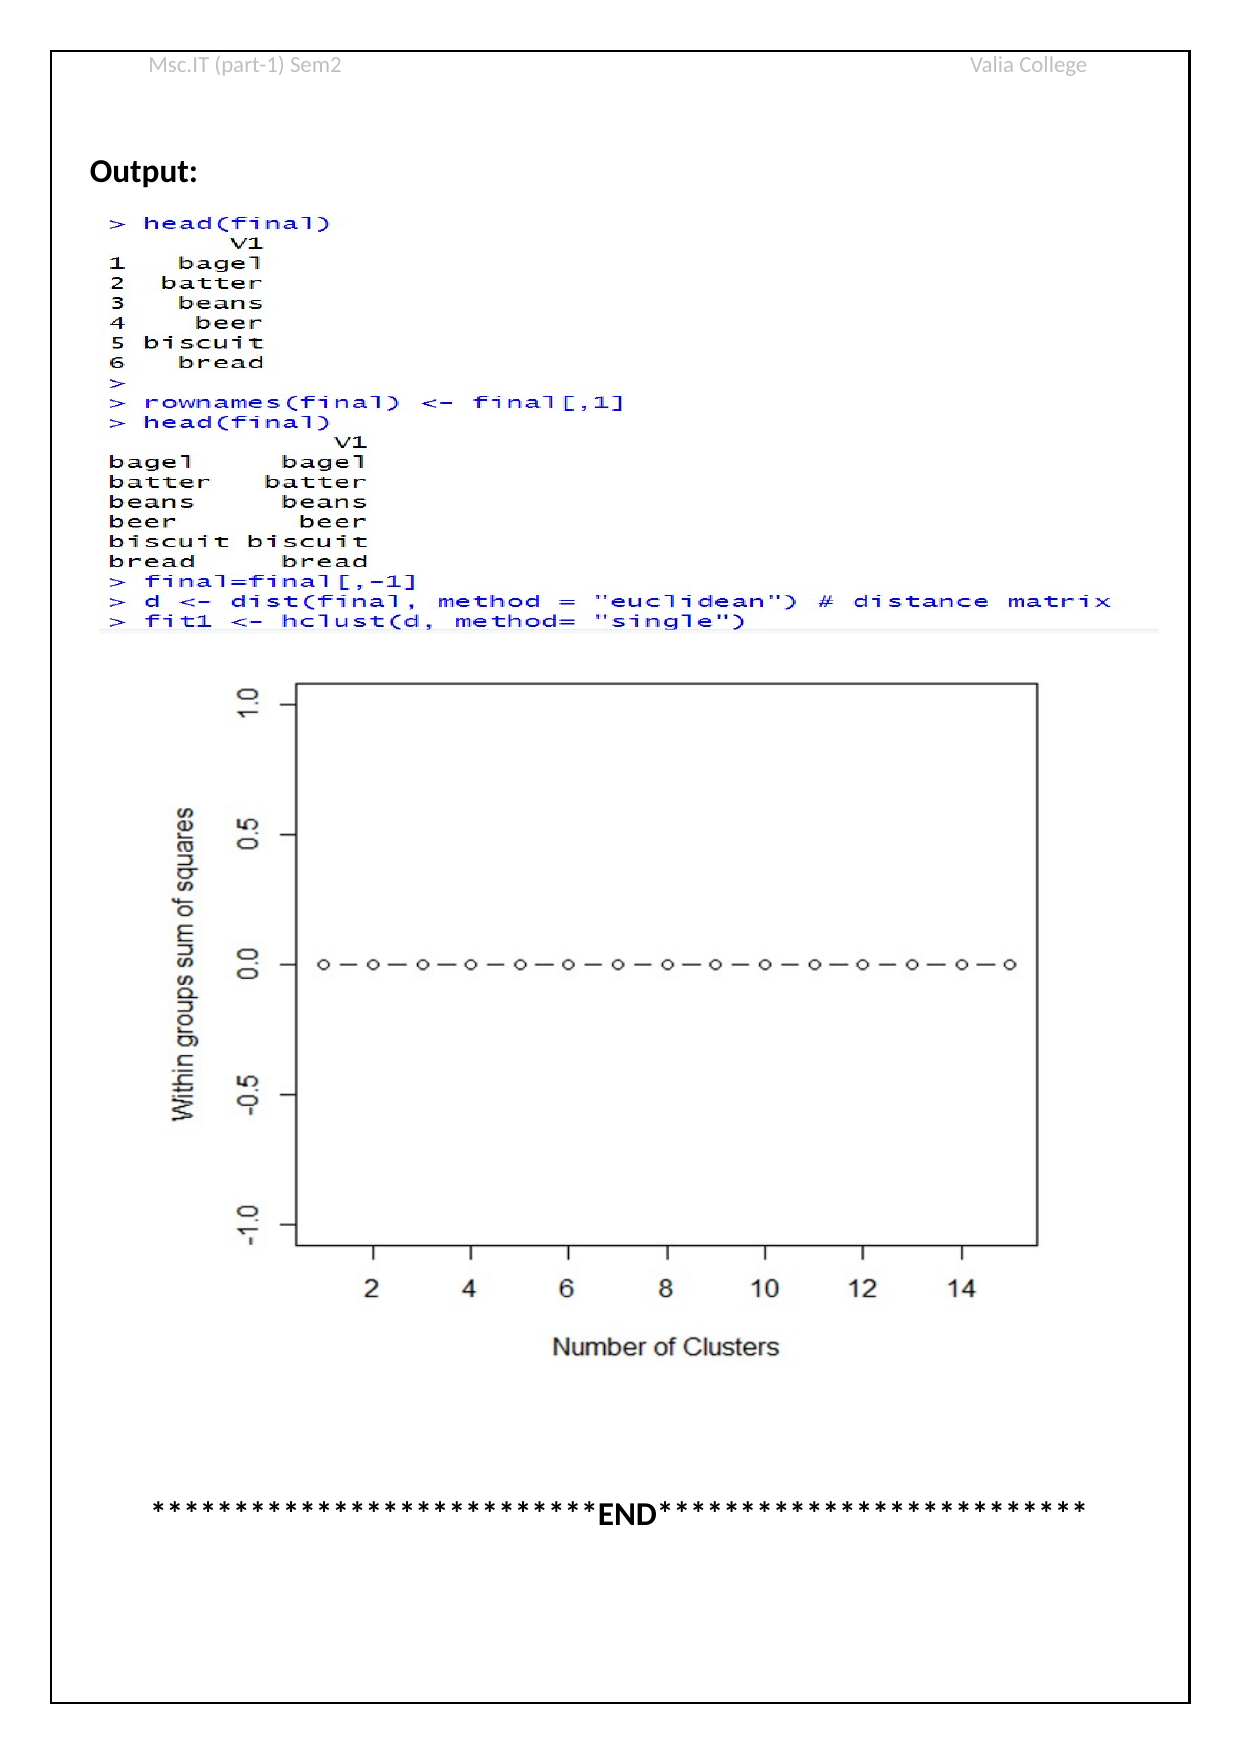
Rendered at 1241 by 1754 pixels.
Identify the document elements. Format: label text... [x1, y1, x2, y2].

text Output: [89, 150, 1163, 191]
picture [158, 650, 1158, 1366]
picture [98, 214, 1159, 634]
subtitle ***************************END************************** [82, 1493, 1156, 1534]
